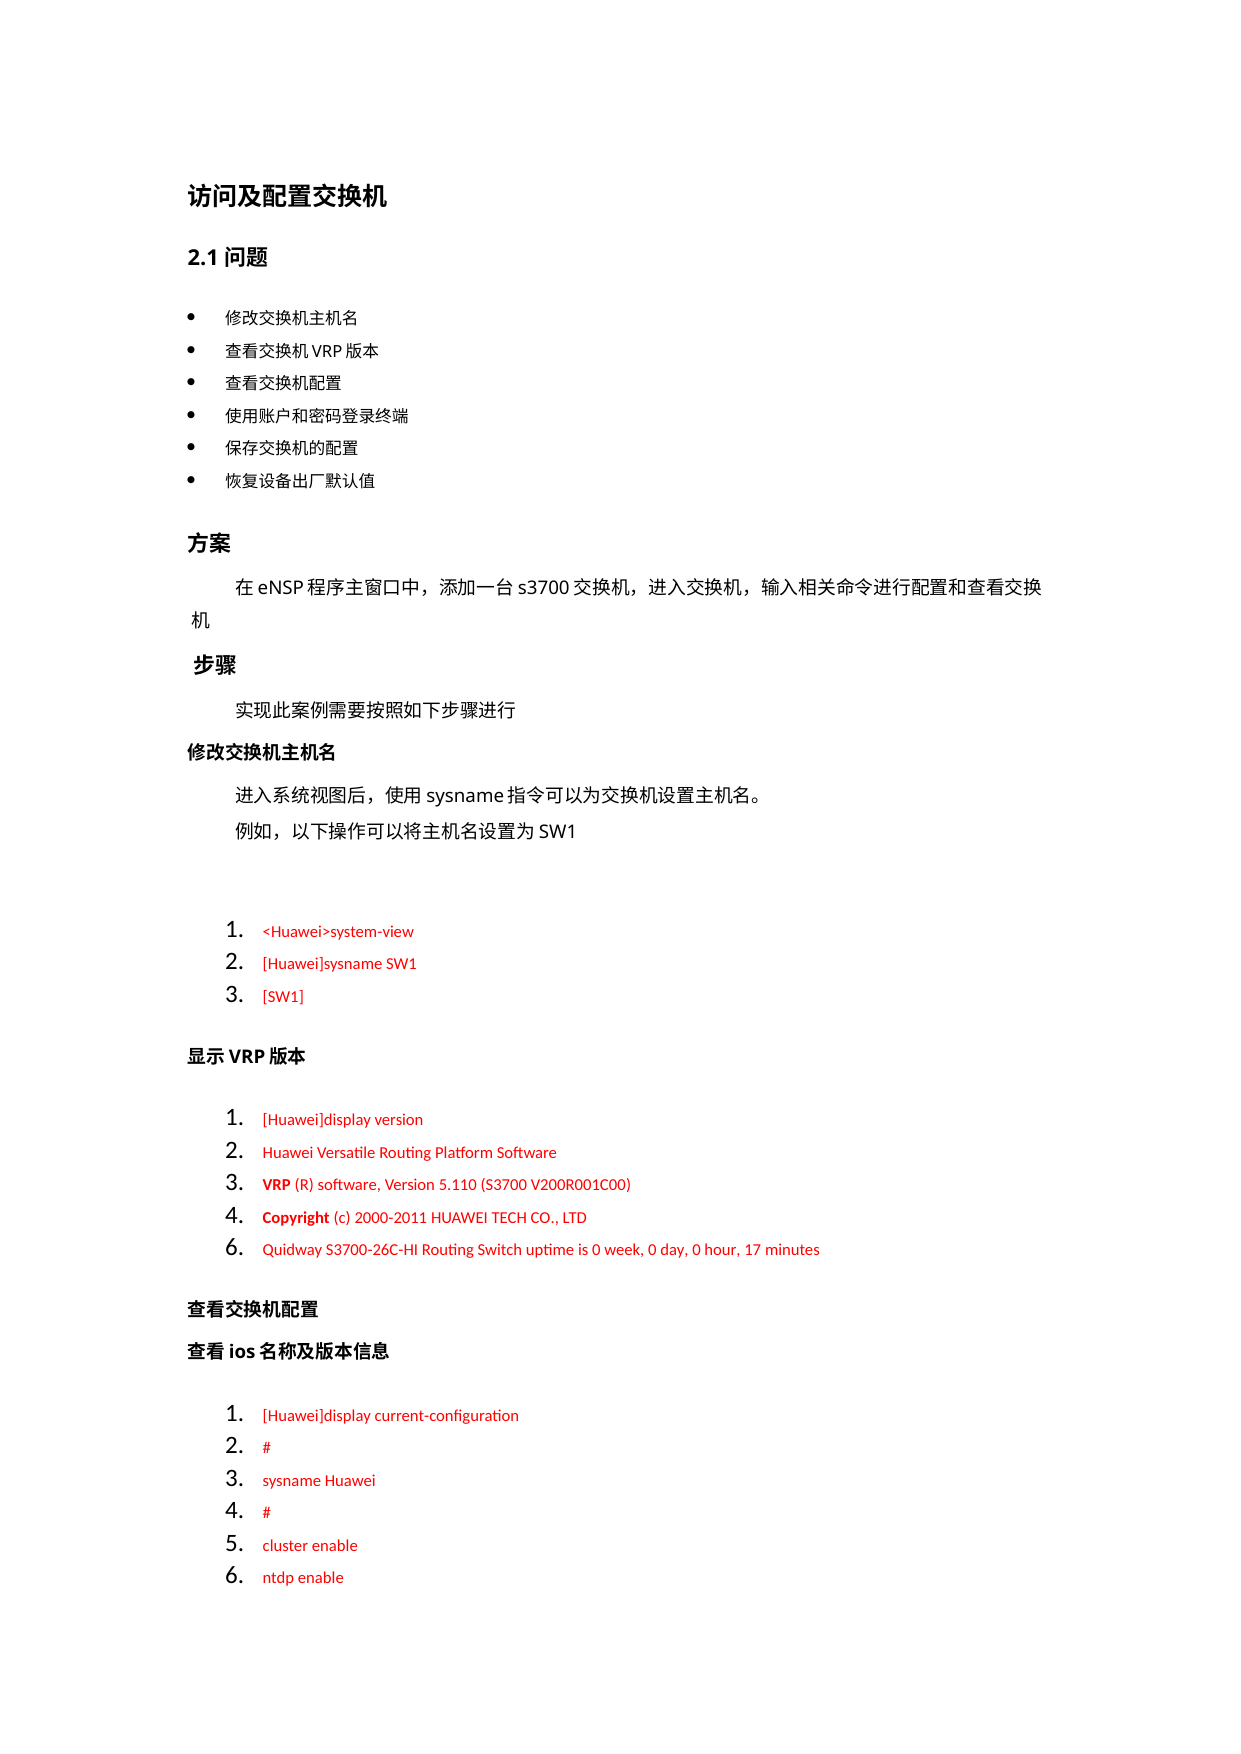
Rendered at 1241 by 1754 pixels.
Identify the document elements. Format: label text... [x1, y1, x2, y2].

text 修改交换机主机名 [187, 735, 1053, 768]
list Copyright (c) 2000-2011 HUAWEI TECH CO., LTD [225, 1198, 1053, 1230]
list 使用账户和密码登录终端 [187, 399, 1053, 431]
list # [225, 1429, 1053, 1461]
text 例如，以下操作可以将主机名设置为SW1 [191, 814, 1049, 847]
text 在eNSP程序主窗口中，添加一台s3700交换机，进入交换机，输入相关命令进行配置和查看交换机 [191, 570, 1049, 635]
list ntdp enable [225, 1559, 1053, 1591]
list VRP (R) software, Version 5.110 (S3700 V200R001C00) [225, 1165, 1053, 1198]
list 查看交换机配置 [187, 366, 1053, 399]
subtitle 步骤 [187, 648, 1053, 680]
list 保存交换机的配置 [187, 431, 1053, 464]
list 恢复设备出厂默认值 [187, 464, 1053, 496]
list Quidway S3700-26C-HI Routing Switch uptime is 0 week, 0 day, 0 hour, 17 minutes [225, 1230, 1053, 1263]
subtitle 2.1 问题 [187, 239, 1053, 272]
list [Huawei]display version [225, 1100, 1053, 1133]
list cluster enable [225, 1526, 1053, 1559]
text 显示VRP版本 [187, 1039, 1053, 1071]
list Huawei Versatile Routing Platform Software [225, 1133, 1053, 1165]
list # [225, 1494, 1053, 1526]
text 查看交换机配置 [187, 1292, 1053, 1324]
subtitle 访问及配置交换机 [187, 162, 1053, 227]
text 进入系统视图后，使用sysname指令可以为交换机设置主机名。 [191, 778, 1049, 810]
list [SW1] [225, 977, 1053, 1009]
list [Huawei]sysname SW1 [225, 944, 1053, 977]
subtitle 方案 [187, 525, 1053, 558]
list 查看交换机VRP版本 [187, 334, 1053, 366]
list [Huawei]display current-configuration [225, 1396, 1053, 1429]
text 实现此案例需要按照如下步骤进行 [191, 693, 1049, 725]
list sysname Huawei [225, 1461, 1053, 1494]
list 修改交换机主机名 [187, 301, 1053, 334]
text 查看ios名称及版本信息 [187, 1334, 1053, 1367]
list <Huawei>system-view [225, 912, 1053, 944]
